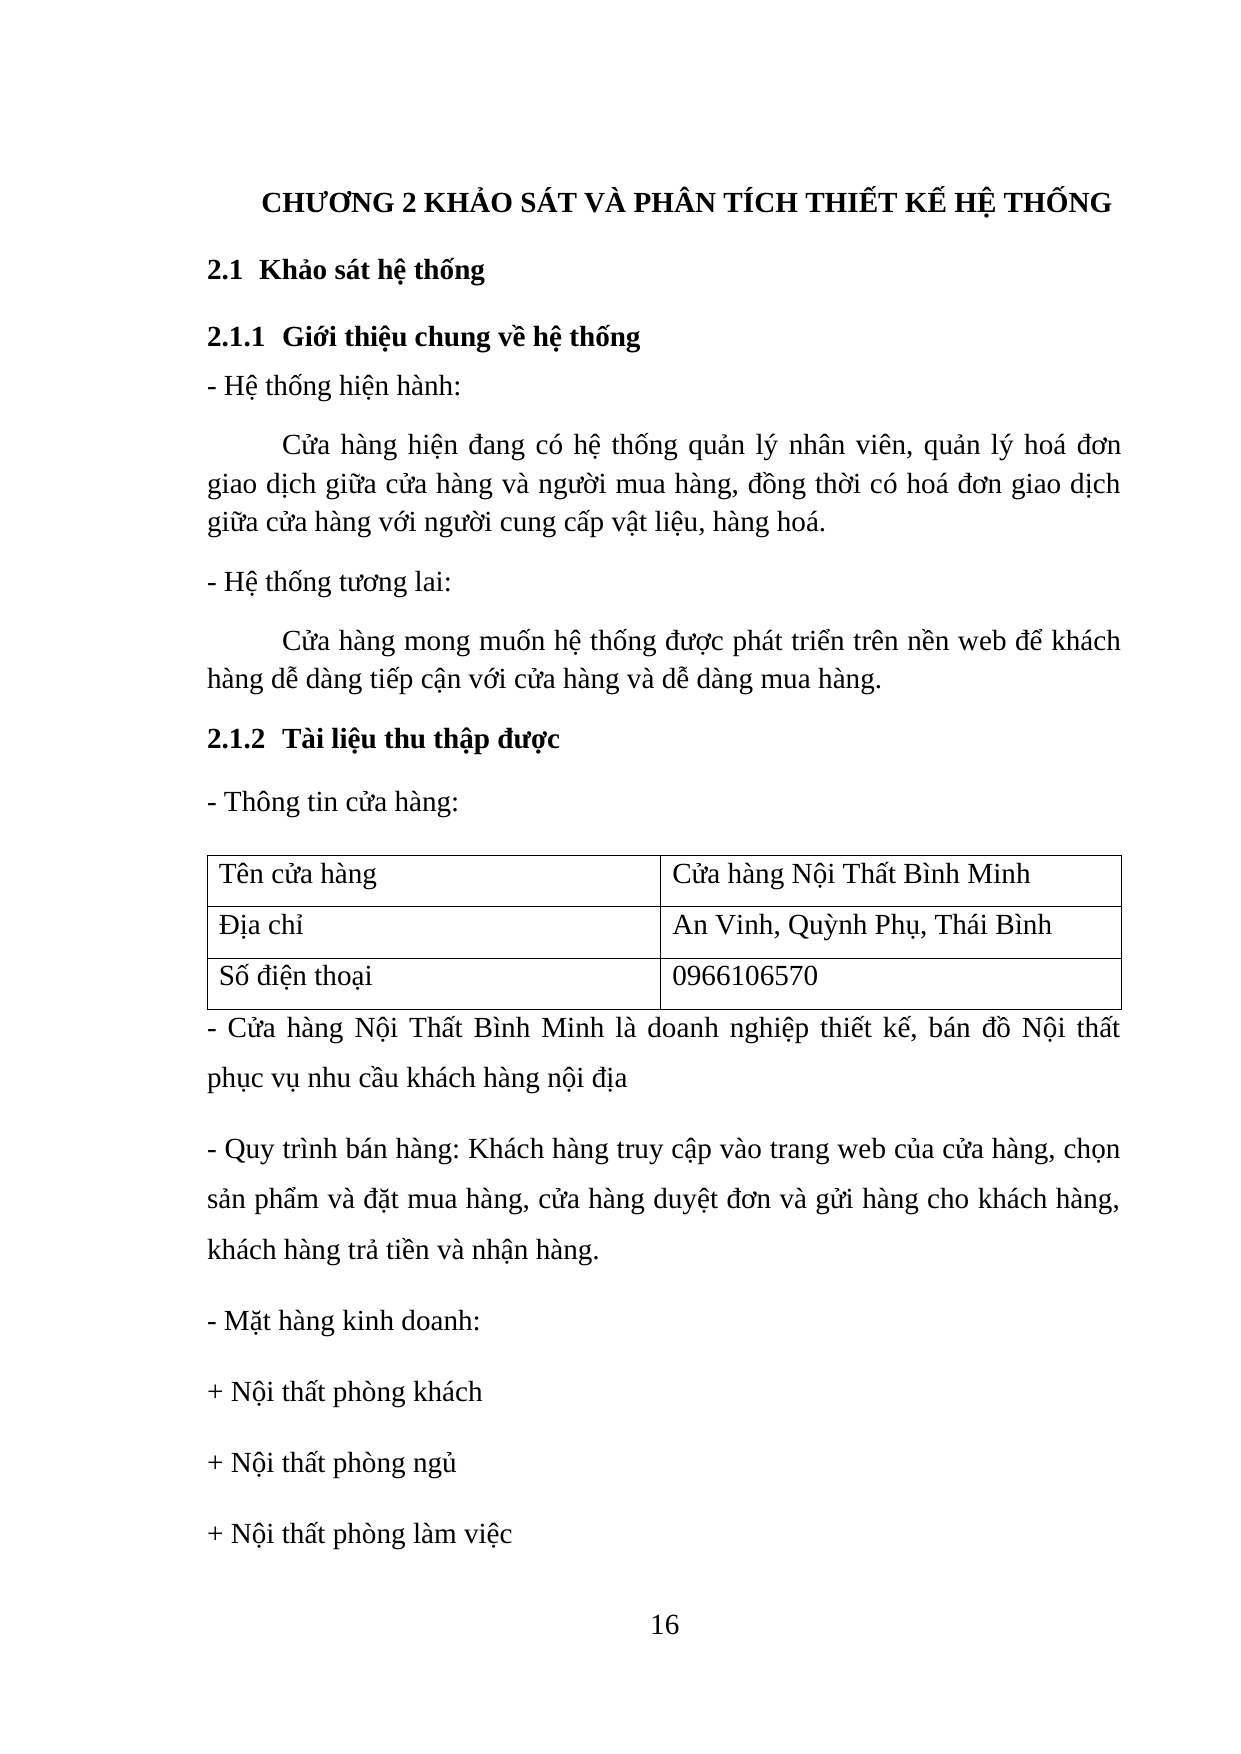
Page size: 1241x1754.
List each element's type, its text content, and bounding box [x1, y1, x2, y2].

text + Nội thất phòng khách [207, 1374, 1122, 1408]
text + Nội thất phòng làm việc [207, 1517, 1122, 1550]
text - Mặt hàng kinh doanh: [207, 1303, 1122, 1337]
subtitle Tài liệu thu thập được [207, 721, 1122, 754]
table_cell An Vinh, Quỳnh Phụ, Thái Bình [661, 907, 1121, 957]
text + Nội thất phòng ngủ [207, 1445, 1122, 1479]
table_header Tên cửa hàng [208, 856, 660, 906]
subtitle CHƯƠNG 2 KHẢO SÁT VÀ PHÂN TÍCH THIẾT KẾ HỆ THỐNG [252, 185, 1122, 219]
text Cửa hàng mong muốn hệ thống được phát triển trên nền web để khách hàng dễ dàng tiếp cận với cửa hàng và dễ dàng mua hàng. [207, 623, 1122, 695]
subtitle Giới thiệu chung về hệ thống [207, 319, 1122, 353]
text - Quy trình bán hàng: Khách hàng truy cập vào trang web của cửa hàng, chọn sản phẩm và đặt mua hàng, cửa hàng duyệt đơn và gửi hàng cho khách hàng, khách hàng trả tiền và nhận hàng. [207, 1131, 1122, 1266]
table_header Cửa hàng Nội Thất Bình Minh [661, 856, 1121, 906]
text - Cửa hàng Nội Thất Bình Minh là doanh nghiệp thiết kế, bán đồ Nội thất phục vụ nhu cầu khách hàng nội địa [207, 1010, 1122, 1094]
text Cửa hàng hiện đang có hệ thống quản lý nhân viên, quản lý hoá đơn giao dịch giữa cửa hàng và người mua hàng, đồng thời có hoá đơn giao dịch giữa cửa hàng với người cung cấp vật liệu, hàng hoá. [207, 427, 1122, 538]
subtitle Khảo sát hệ thống [207, 252, 1122, 286]
text - Hệ thống tương lai: [207, 564, 1122, 597]
table_cell Số điện thoại [208, 959, 660, 1009]
table_cell 0966106570 [661, 959, 1121, 1009]
table_cell Địa chỉ [208, 907, 660, 957]
text - Hệ thống hiện hành: [207, 368, 1122, 401]
text - Thông tin cửa hàng: [207, 784, 1122, 817]
